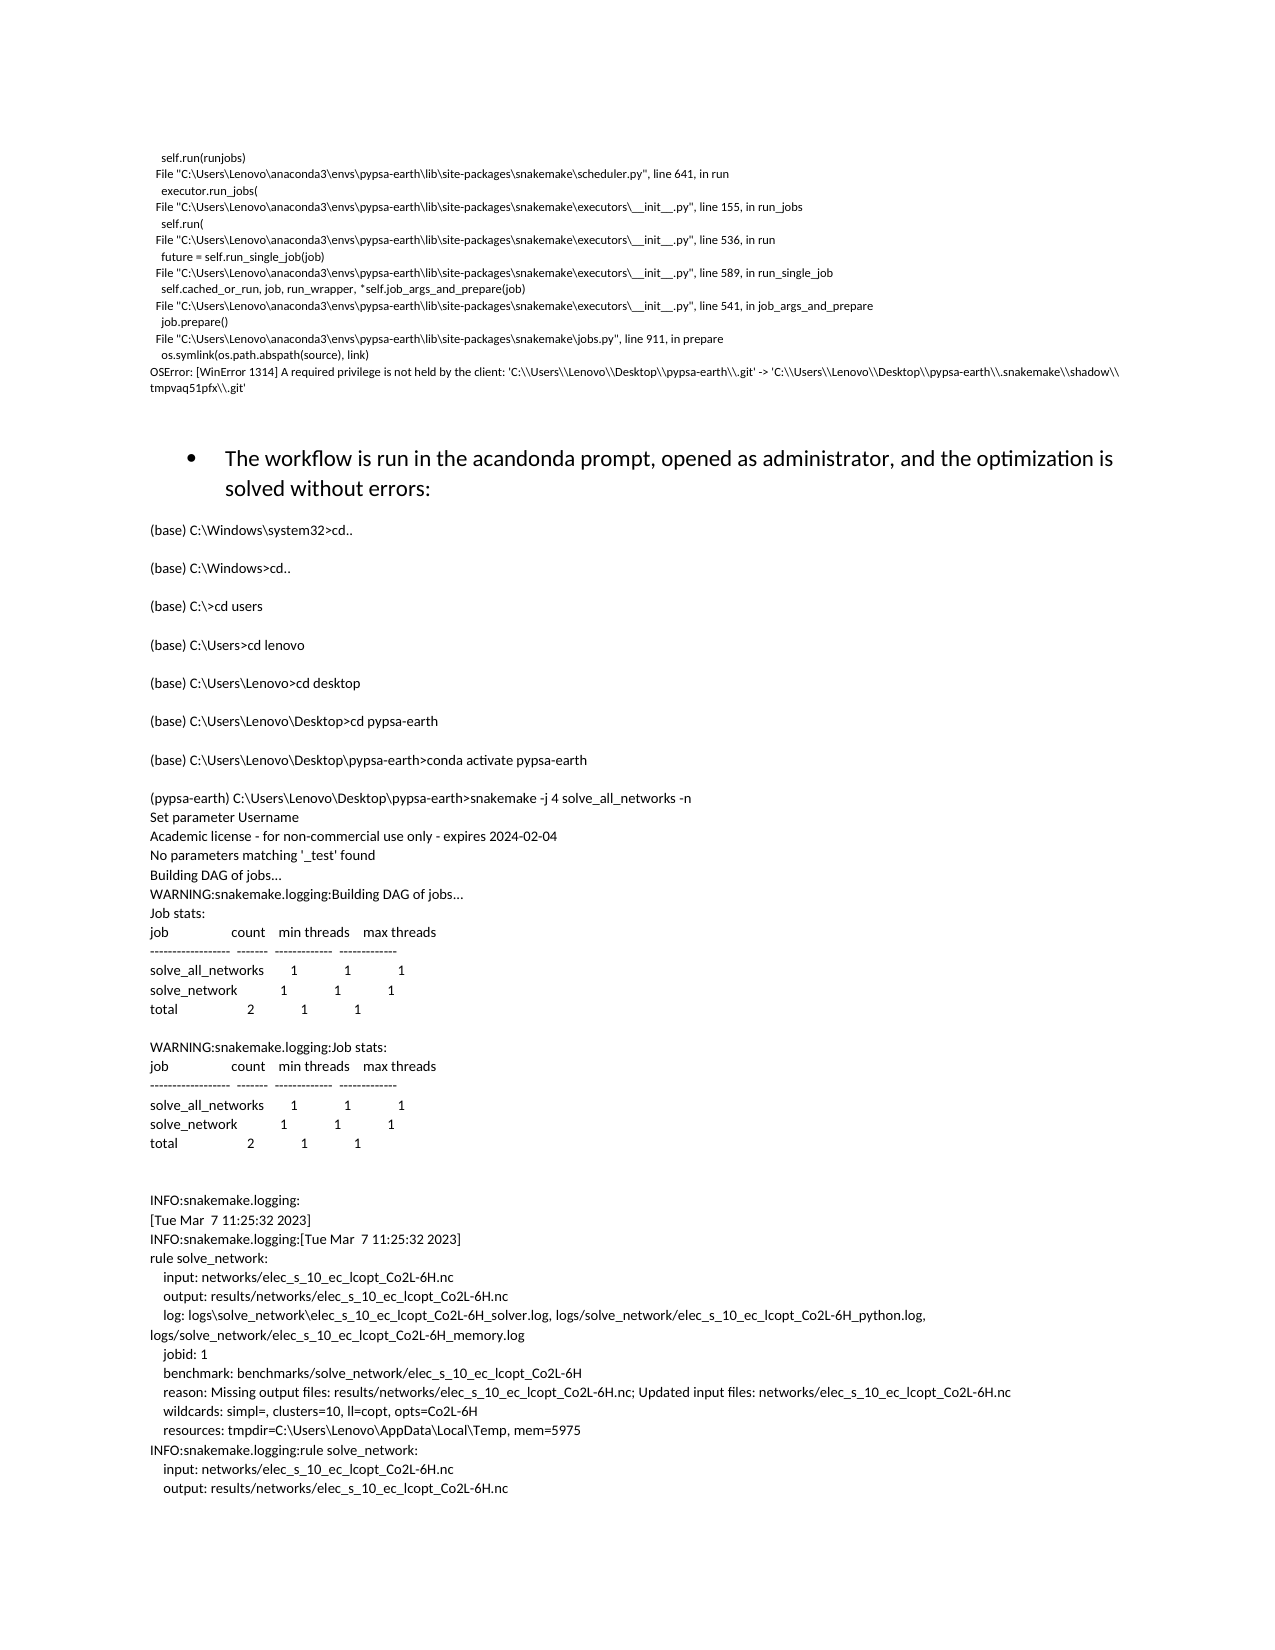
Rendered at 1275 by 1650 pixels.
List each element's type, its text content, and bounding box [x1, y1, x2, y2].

text ------------------ ------- ------------- ------------- [150, 942, 1125, 960]
text output: results/networks/elec_s_10_ec_lcopt_Co2L-6H.nc [150, 1479, 1125, 1497]
text WARNING:snakemake.logging:Job stats: [150, 1038, 1125, 1056]
text Building DAG of jobs... [150, 866, 1125, 884]
text solve_all_networks 1 1 1 [150, 1096, 1125, 1114]
text self.cached_or_run, job, run_wrapper, *self.job_args_and_prepare(job) [150, 282, 1125, 297]
text executor.run_jobs( [150, 183, 1125, 198]
text (pypsa-earth) C:\Users\Lenovo\Desktop\pypsa-earth>snakemake -j 4 solve_all_networks -n [150, 789, 1125, 807]
text rule solve_network: [150, 1249, 1125, 1267]
text input: networks/elec_s_10_ec_lcopt_Co2L-6H.nc [150, 1268, 1125, 1286]
text Job stats: [150, 904, 1125, 922]
text (base) C:\Users\Lenovo>cd desktop [150, 674, 1125, 692]
text WARNING:snakemake.logging:Building DAG of jobs... [150, 885, 1125, 903]
list The workflow is run in the acandonda prompt, opened as administrator, and the optimization is solved without errors: [187, 444, 1125, 502]
text solve_network 1 1 1 [150, 1115, 1125, 1133]
text (base) C:\Windows>cd.. [150, 559, 1125, 577]
text total 2 1 1 [150, 1134, 1125, 1152]
text File "C:\Users\Lenovo\anaconda3\envs\pypsa-earth\lib\site-packages\snakemake\jobs.py", line 911, in prepare [150, 331, 1125, 346]
text wildcards: simpl=, clusters=10, ll=copt, opts=Co2L-6H [150, 1402, 1125, 1420]
text (base) C:\Users\Lenovo\Desktop\pypsa-earth>conda activate pypsa-earth [150, 751, 1125, 769]
text future = self.run_single_job(job) [150, 249, 1125, 264]
text self.run(runjobs) [150, 150, 1125, 165]
text job.prepare() [150, 314, 1125, 330]
text output: results/networks/elec_s_10_ec_lcopt_Co2L-6H.nc [150, 1287, 1125, 1305]
text INFO:snakemake.logging:rule solve_network: [150, 1441, 1125, 1459]
text resources: tmpdir=C:\Users\Lenovo\AppData\Local\Temp, mem=5975 [150, 1422, 1125, 1439]
text OSError: [WinError 1314] A required privilege is not held by the client: 'C:\\Users\\Lenovo\\Desktop\\pypsa-earth\\.git' -> 'C:\\Users\\Lenovo\\Desktop\\pypsa-earth\\.snakemake\\shadow\\tmpvaq51pfx\\.git' [150, 364, 1125, 396]
text benchmark: benchmarks/solve_network/elec_s_10_ec_lcopt_Co2L-6H [150, 1364, 1125, 1382]
text job count min threads max threads [150, 923, 1125, 941]
text reason: Missing output files: results/networks/elec_s_10_ec_lcopt_Co2L-6H.nc; Updated input files: networks/elec_s_10_ec_lcopt_Co2L-6H.nc [150, 1383, 1125, 1401]
text File "C:\Users\Lenovo\anaconda3\envs\pypsa-earth\lib\site-packages\snakemake\executors\__init__.py", line 541, in job_args_and_prepare [150, 298, 1125, 313]
text Set parameter Username [150, 808, 1125, 826]
text self.run( [150, 216, 1125, 231]
text No parameters matching '_test' found [150, 847, 1125, 864]
text [Tue Mar 7 11:25:32 2023] [150, 1211, 1125, 1229]
text total 2 1 1 [150, 1000, 1125, 1018]
text solve_network 1 1 1 [150, 981, 1125, 999]
text INFO:snakemake.logging:[Tue Mar 7 11:25:32 2023] [150, 1230, 1125, 1248]
text os.symlink(os.path.abspath(source), link) [150, 347, 1125, 363]
text job count min threads max threads [150, 1057, 1125, 1075]
text INFO:snakemake.logging: [150, 1192, 1125, 1209]
text jobid: 1 [150, 1345, 1125, 1363]
text input: networks/elec_s_10_ec_lcopt_Co2L-6H.nc [150, 1460, 1125, 1478]
text (base) C:\>cd users [150, 597, 1125, 615]
text ------------------ ------- ------------- ------------- [150, 1077, 1125, 1094]
text (base) C:\Users>cd lenovo [150, 636, 1125, 654]
text Academic license - for non-commercial use only - expires 2024-02-04 [150, 827, 1125, 845]
text solve_all_networks 1 1 1 [150, 962, 1125, 979]
text File "C:\Users\Lenovo\anaconda3\envs\pypsa-earth\lib\site-packages\snakemake\scheduler.py", line 641, in run [150, 166, 1125, 182]
text File "C:\Users\Lenovo\anaconda3\envs\pypsa-earth\lib\site-packages\snakemake\executors\__init__.py", line 589, in run_single_job [150, 265, 1125, 281]
text (base) C:\Users\Lenovo\Desktop>cd pypsa-earth [150, 712, 1125, 730]
text File "C:\Users\Lenovo\anaconda3\envs\pypsa-earth\lib\site-packages\snakemake\executors\__init__.py", line 536, in run [150, 232, 1125, 248]
text (base) C:\Windows\system32>cd.. [150, 521, 1125, 539]
text File "C:\Users\Lenovo\anaconda3\envs\pypsa-earth\lib\site-packages\snakemake\executors\__init__.py", line 155, in run_jobs [150, 199, 1125, 215]
